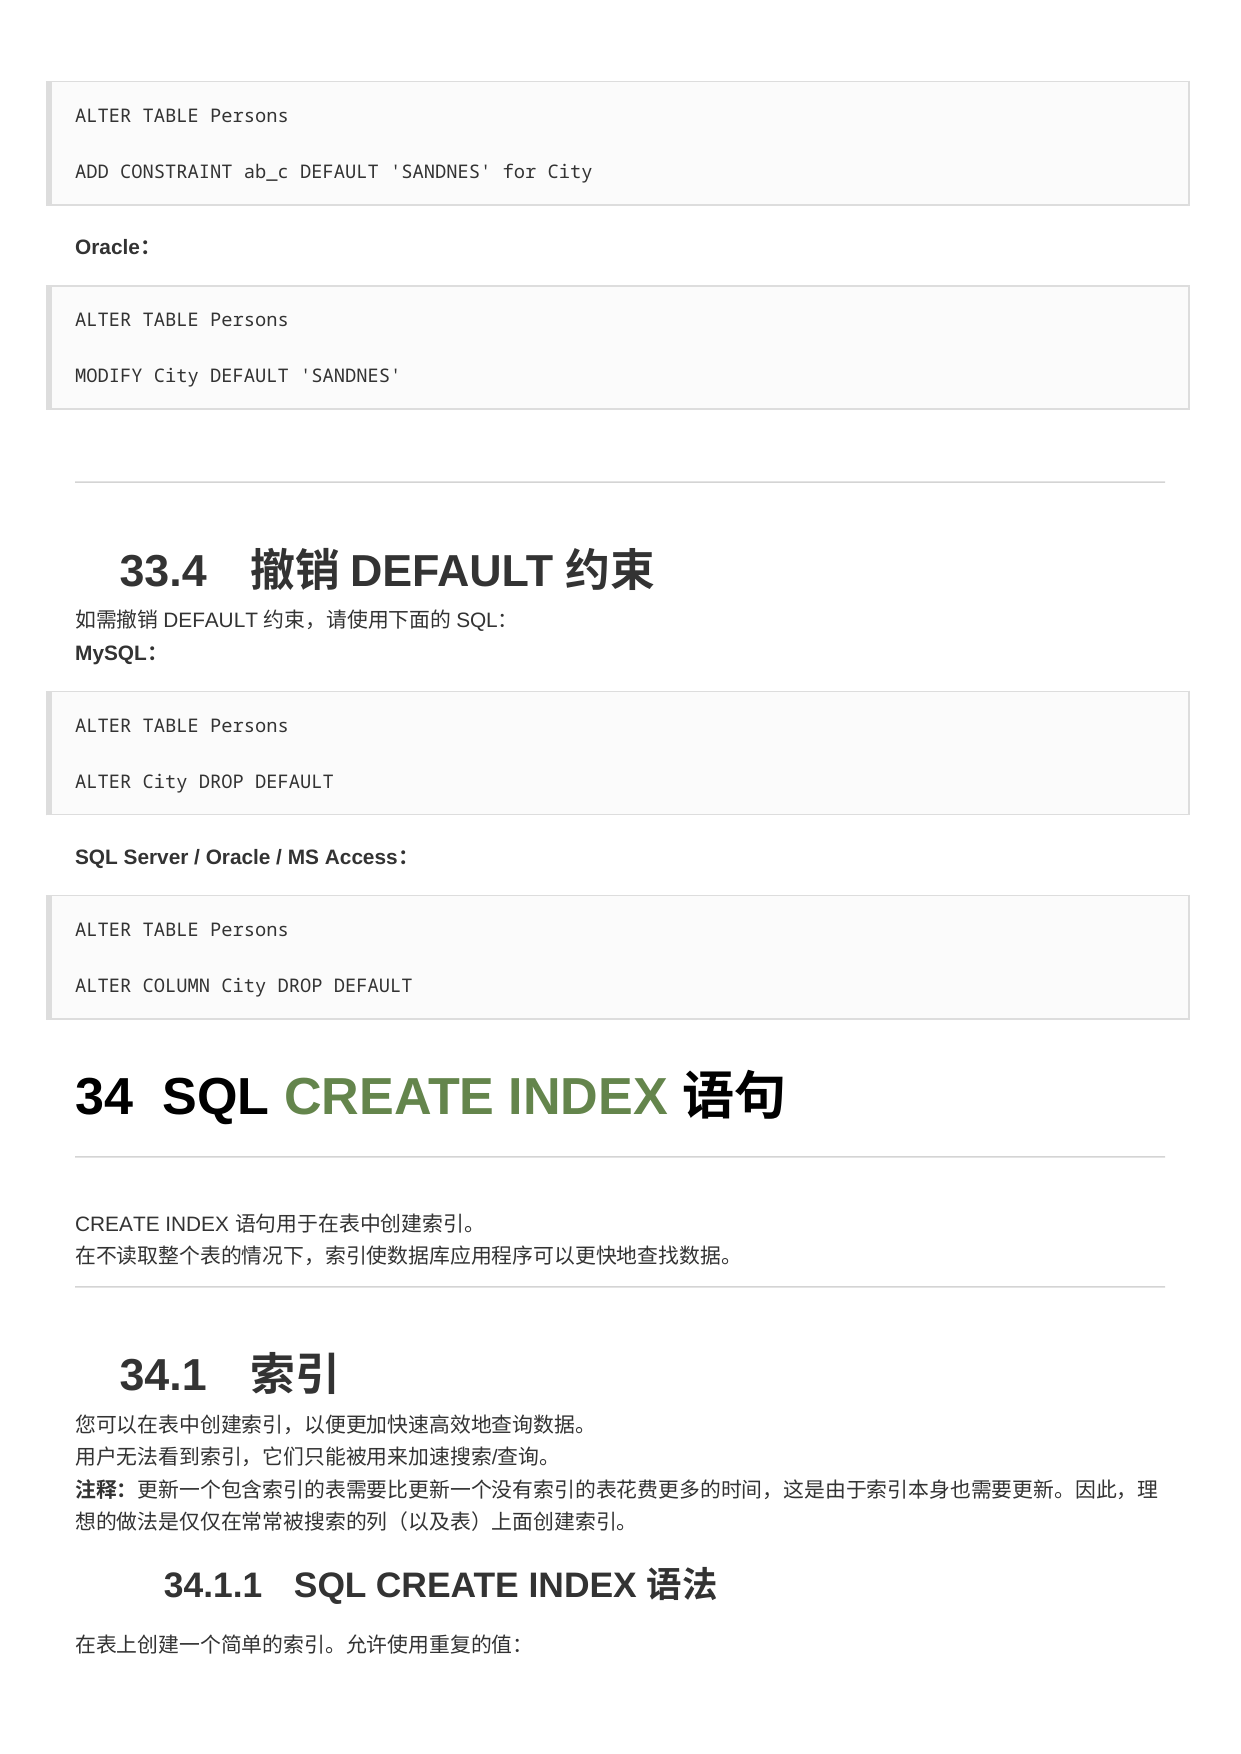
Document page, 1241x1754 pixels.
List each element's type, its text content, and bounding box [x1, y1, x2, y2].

text 如需撤销 DEFAULT 约束，请使用下面的 SQL： [75, 602, 1165, 634]
text 注释：更新一个包含索引的表需要比更新一个没有索引的表花费更多的时间，这是由于索引本身也需要更新。因此，理想的做法是仅仅在常常被搜索的列（以及表）上面创建索引。 [75, 1472, 1165, 1537]
text 在不读取整个表的情况下，索引使数据库应用程序可以更快地查找数据。 [75, 1238, 1165, 1271]
text Oracle： [75, 229, 1165, 262]
text 您可以在表中创建索引，以便更加快速高效地查询数据。 [75, 1407, 1165, 1439]
text SQL Server / Oracle / MS Access： [75, 839, 1165, 871]
subtitle SQL CREATE INDEX 语句 [75, 1043, 1165, 1141]
text MySQL： [75, 634, 1165, 667]
subtitle 撤销 DEFAULT 约束 [119, 534, 1165, 599]
text ALTER TABLE Persons [52, 896, 1188, 946]
text MODIFY City DEFAULT 'SANDNES' [52, 341, 1188, 408]
subtitle SQL CREATE INDEX 语法 [164, 1549, 1165, 1614]
subtitle 索引 [119, 1339, 1165, 1404]
text 在表上创建一个简单的索引。允许使用重复的值： [75, 1627, 1165, 1659]
text ALTER City DROP DEFAULT [52, 746, 1188, 814]
text CREATE INDEX 语句用于在表中创建索引。 [75, 1206, 1165, 1238]
text ADD CONSTRAINT ab_c DEFAULT 'SANDNES' for City [52, 137, 1188, 204]
text 用户无法看到索引，它们只能被用来加速搜索/查询。 [75, 1439, 1165, 1472]
text ALTER TABLE Persons [52, 287, 1188, 336]
text ALTER COLUMN City DROP DEFAULT [52, 951, 1188, 1018]
text ALTER TABLE Persons [52, 82, 1188, 131]
text ALTER TABLE Persons [52, 692, 1188, 741]
